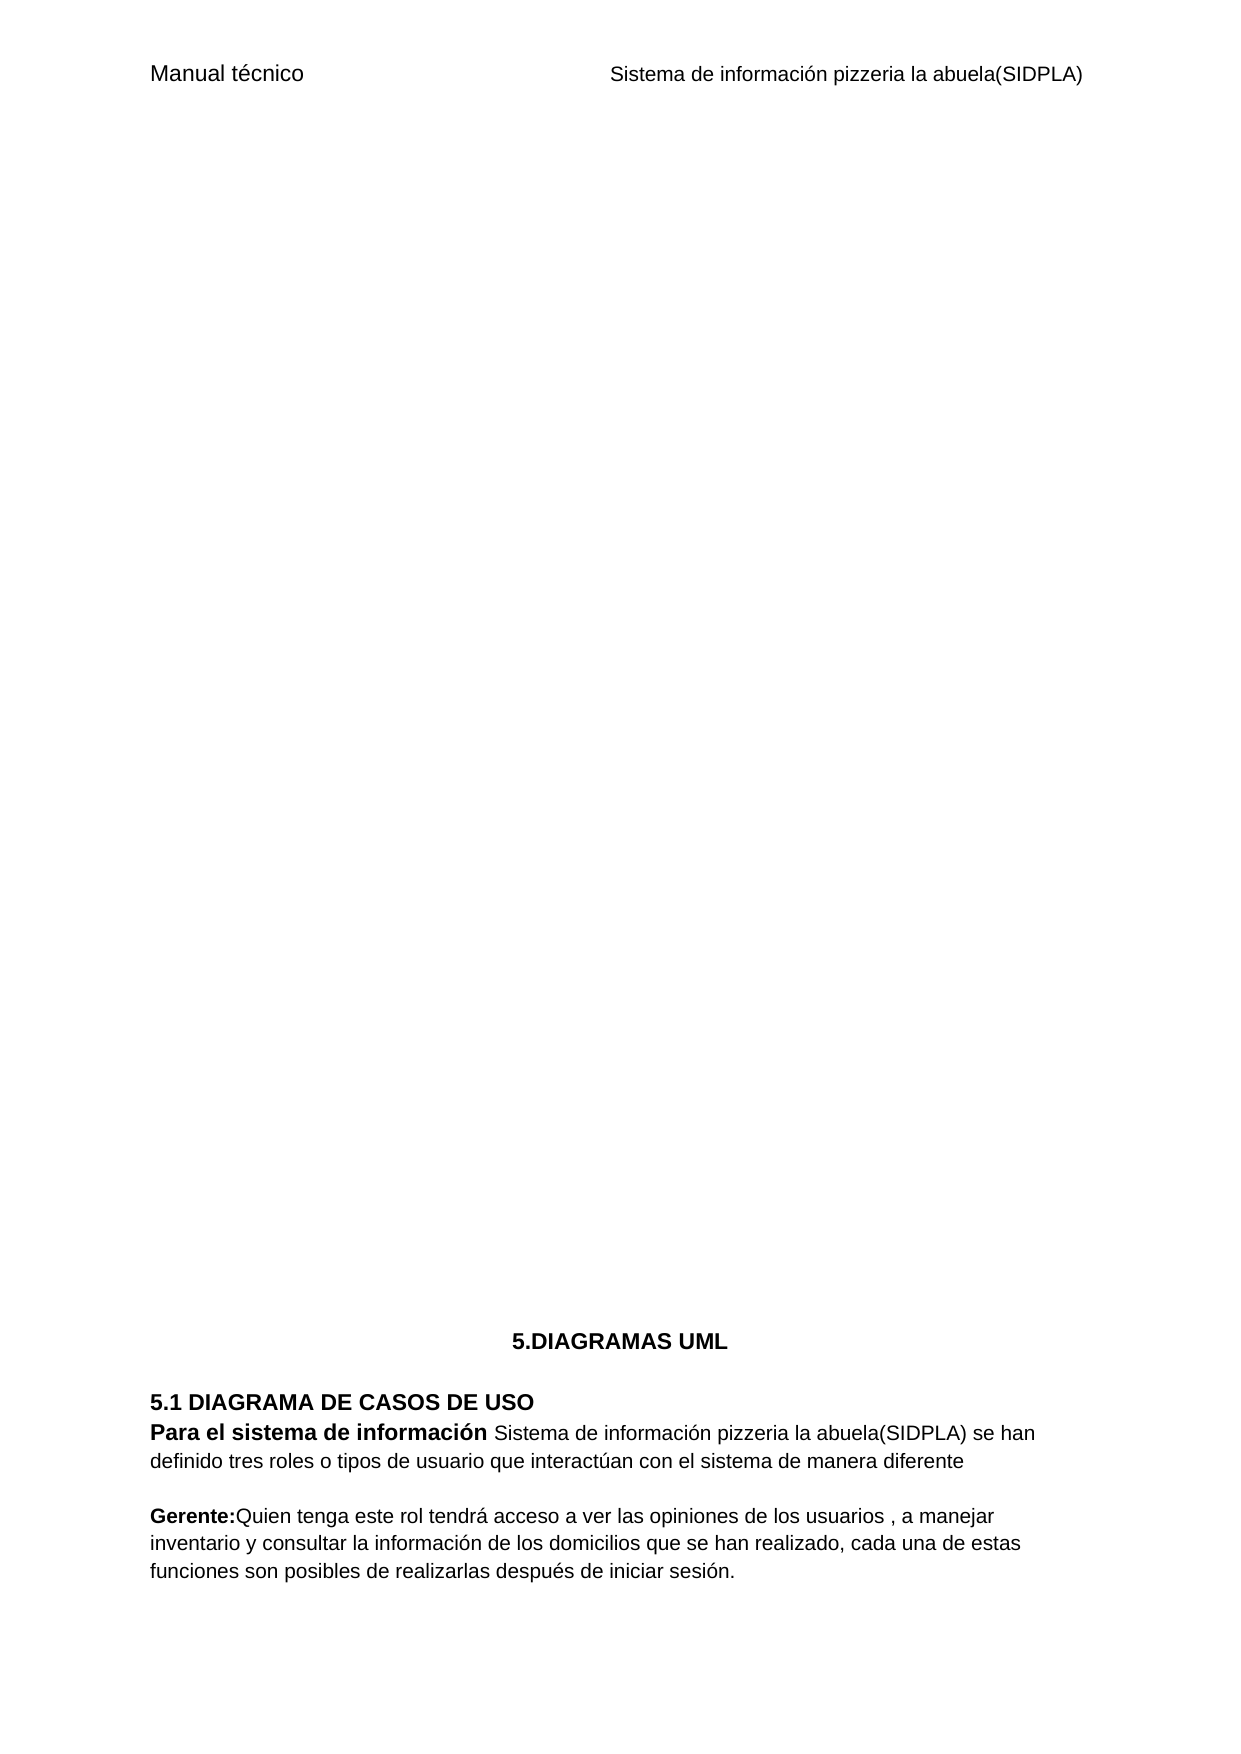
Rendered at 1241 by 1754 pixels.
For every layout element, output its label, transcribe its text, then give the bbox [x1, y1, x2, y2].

text 5.1 DIAGRAMA DE CASOS DE USO [150, 1388, 1090, 1415]
text Para el sistema de información Sistema de información pizzeria la abuela(SIDPLA) se han definido tres roles o tipos de usuario que interactúan con el sistema de manera diferente [150, 1419, 1090, 1473]
text Gerente:Quien tenga este rol tendrá acceso a ver las opiniones de los usuarios , a manejar inventario y consultar la información de los domicilios que se han realizado, cada una de estas funciones son posibles de realizarlas después de iniciar sesión. [150, 1504, 1090, 1583]
text 5.DIAGRAMAS UML [150, 1328, 1090, 1354]
